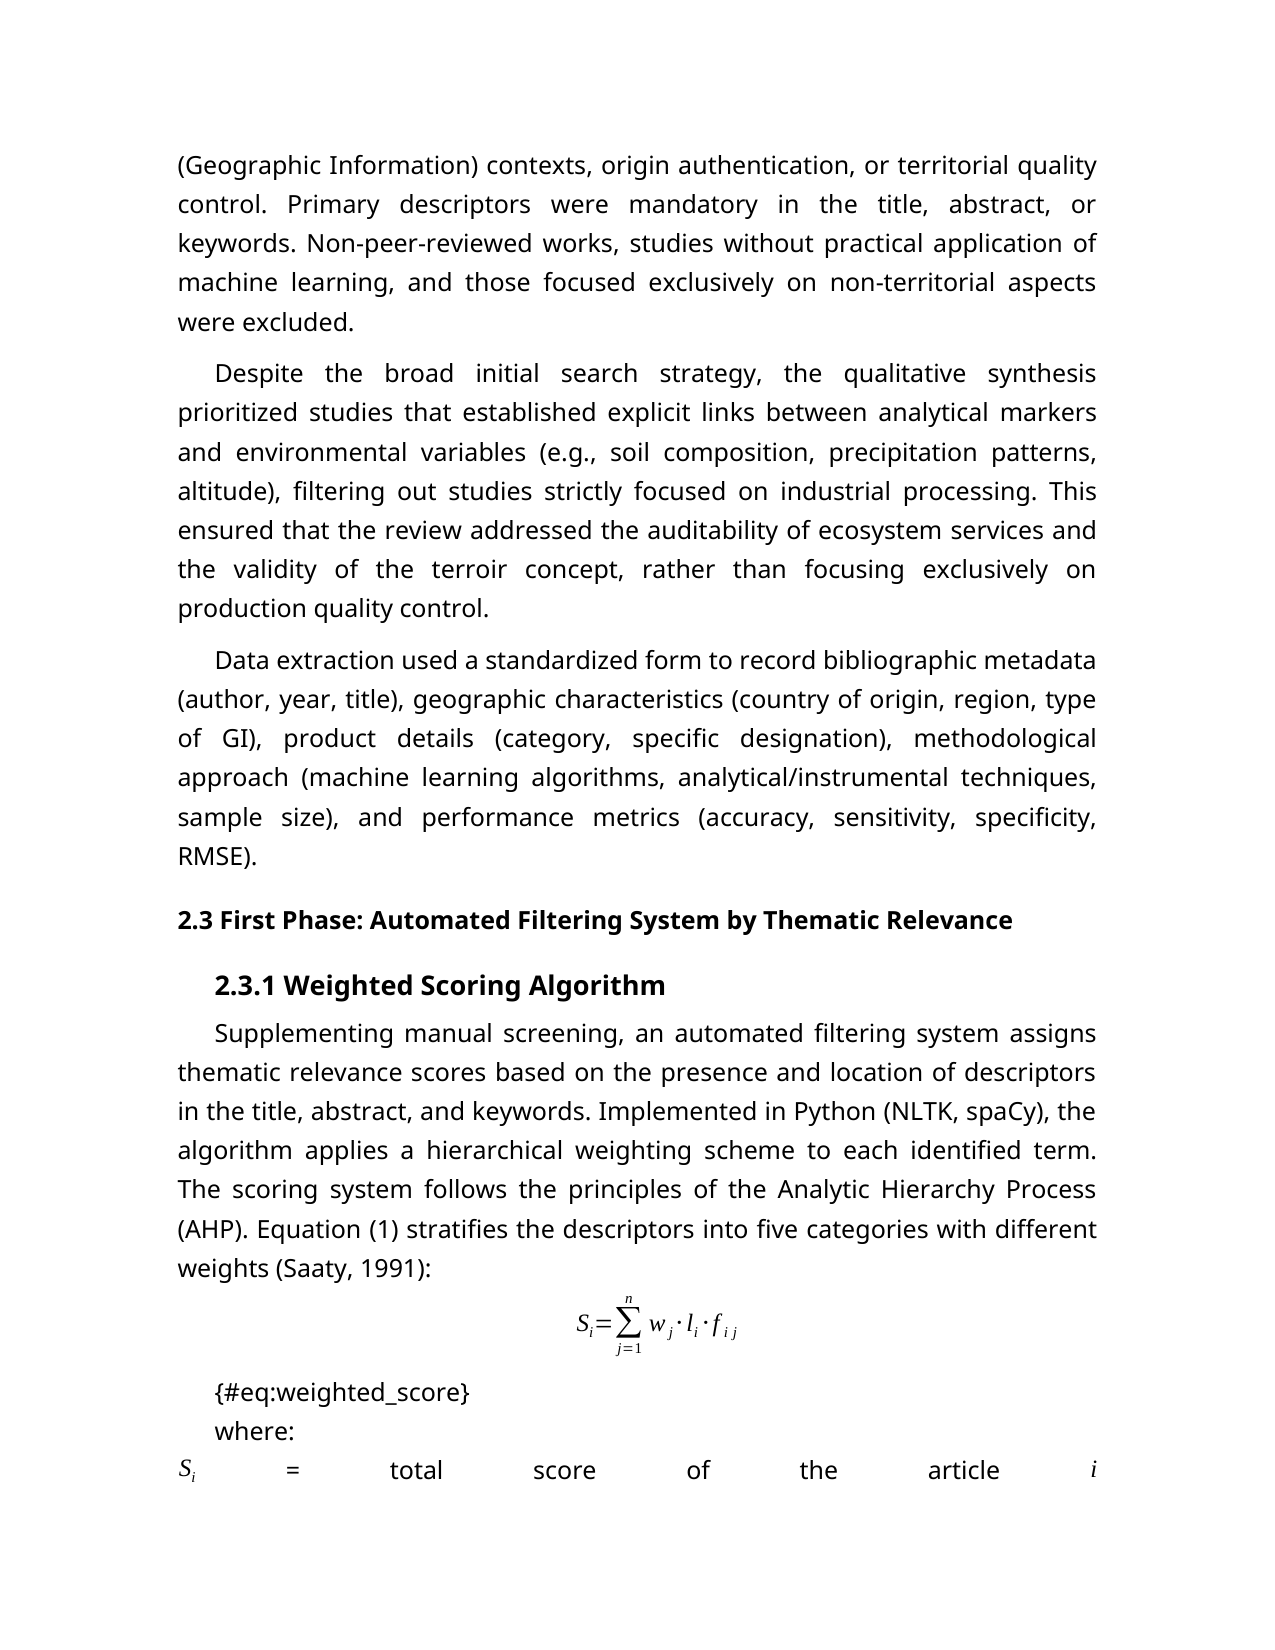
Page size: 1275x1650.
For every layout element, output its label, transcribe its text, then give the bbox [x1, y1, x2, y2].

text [177, 1414, 1098, 1487]
text Data extraction used a standardized form to record bibliographic metadata (author, year, title), geographic characteristics (country of origin, region, type of GI), product details (category, specific designation), methodological approach (machine learning algorithms, analytical/instrumental techniques, sample size), and performance metrics (accuracy, sensitivity, specificity, RMSE). [177, 643, 1098, 872]
subtitle 2.3 First Phase: Automated Filtering System by Thematic Relevance [177, 903, 1098, 937]
subtitle 2.3.1 Weighted Scoring Algorithm [177, 967, 1098, 1004]
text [177, 148, 1098, 338]
text Despite the broad initial search strategy, the qualitative synthesis prioritized studies that established explicit links between analytical markers and environmental variables (e.g., soil composition, precipitation patterns, altitude), filtering out studies strictly focused on industrial processing. This ensured that the review addressed the auditability of ecosystem services and the validity of the terroir concept, rather than focusing exclusively on production quality control. [177, 356, 1098, 625]
